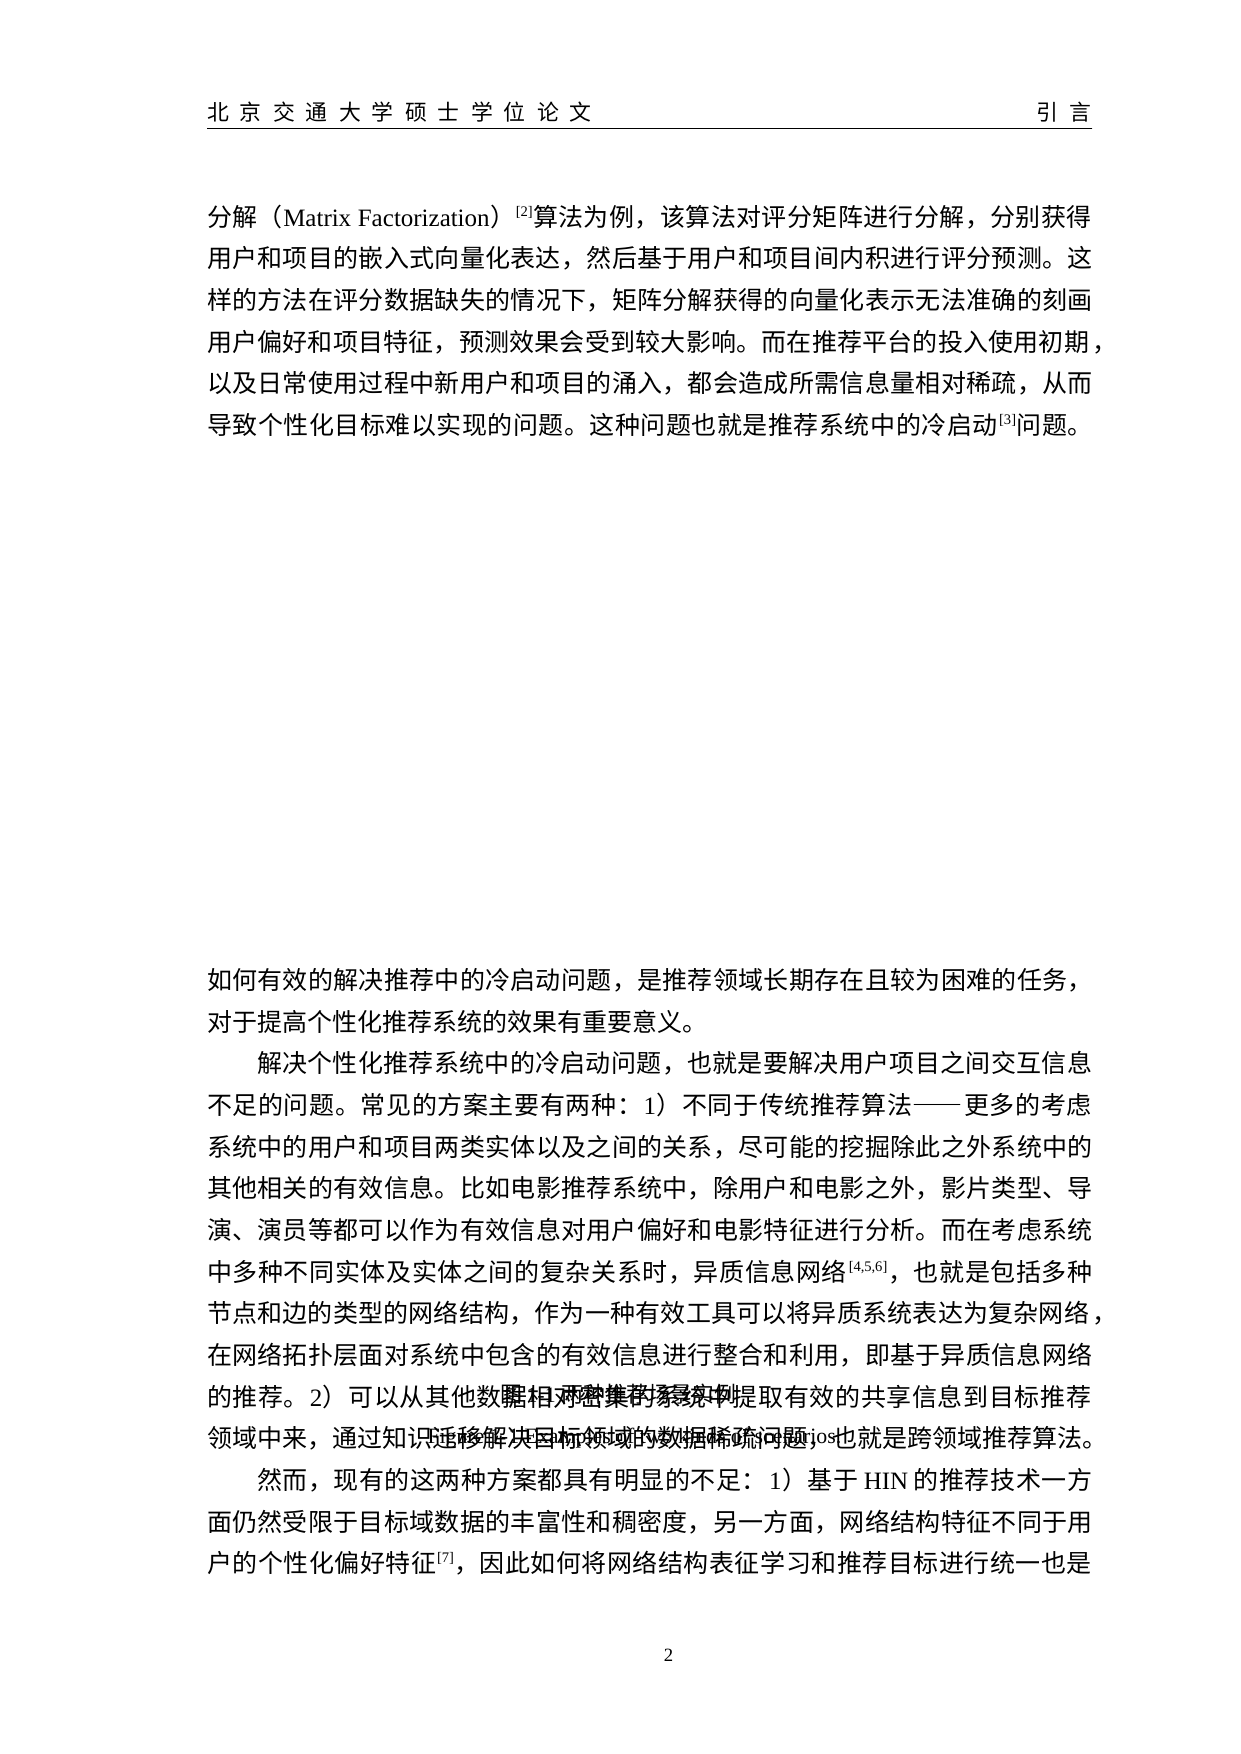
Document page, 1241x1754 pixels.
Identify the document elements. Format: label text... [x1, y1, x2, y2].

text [207, 193, 1092, 1039]
text 解决个性化推荐系统中的冷启动问题，也就是要解决用户项目之间交互信息不足的问题。常见的方案主要有两种：1）不同于传统推荐算法——更多的考虑系统中的用户和项目两类实体以及之间的关系，尽可能的挖掘除此之外系统中的其他相关的有效信息。比如电影推荐系统中，除用户和电影之外，影片类型、导演、演员等都可以作为有效信息对用户偏好和电影特征进行分析。而在考虑系统中多种不同实体及实体之间的复杂关系时，异质信息网络[4,5,6]，也就是包括多种节点和边的类型的网络结构，作为一种有效工具可以将异质系统表达为复杂网络，在网络拓扑层面对系统中包含的有效信息进行整合和利用，即基于异质信息网络的推荐。2）可以从其他数据相对密集的系统中提取有效的共享信息到目标推荐领域中来，通过知识迁移解决目标领域的数据稀疏问题，也就是跨领域推荐算法。 [207, 1039, 1092, 1456]
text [207, 1456, 1092, 1581]
